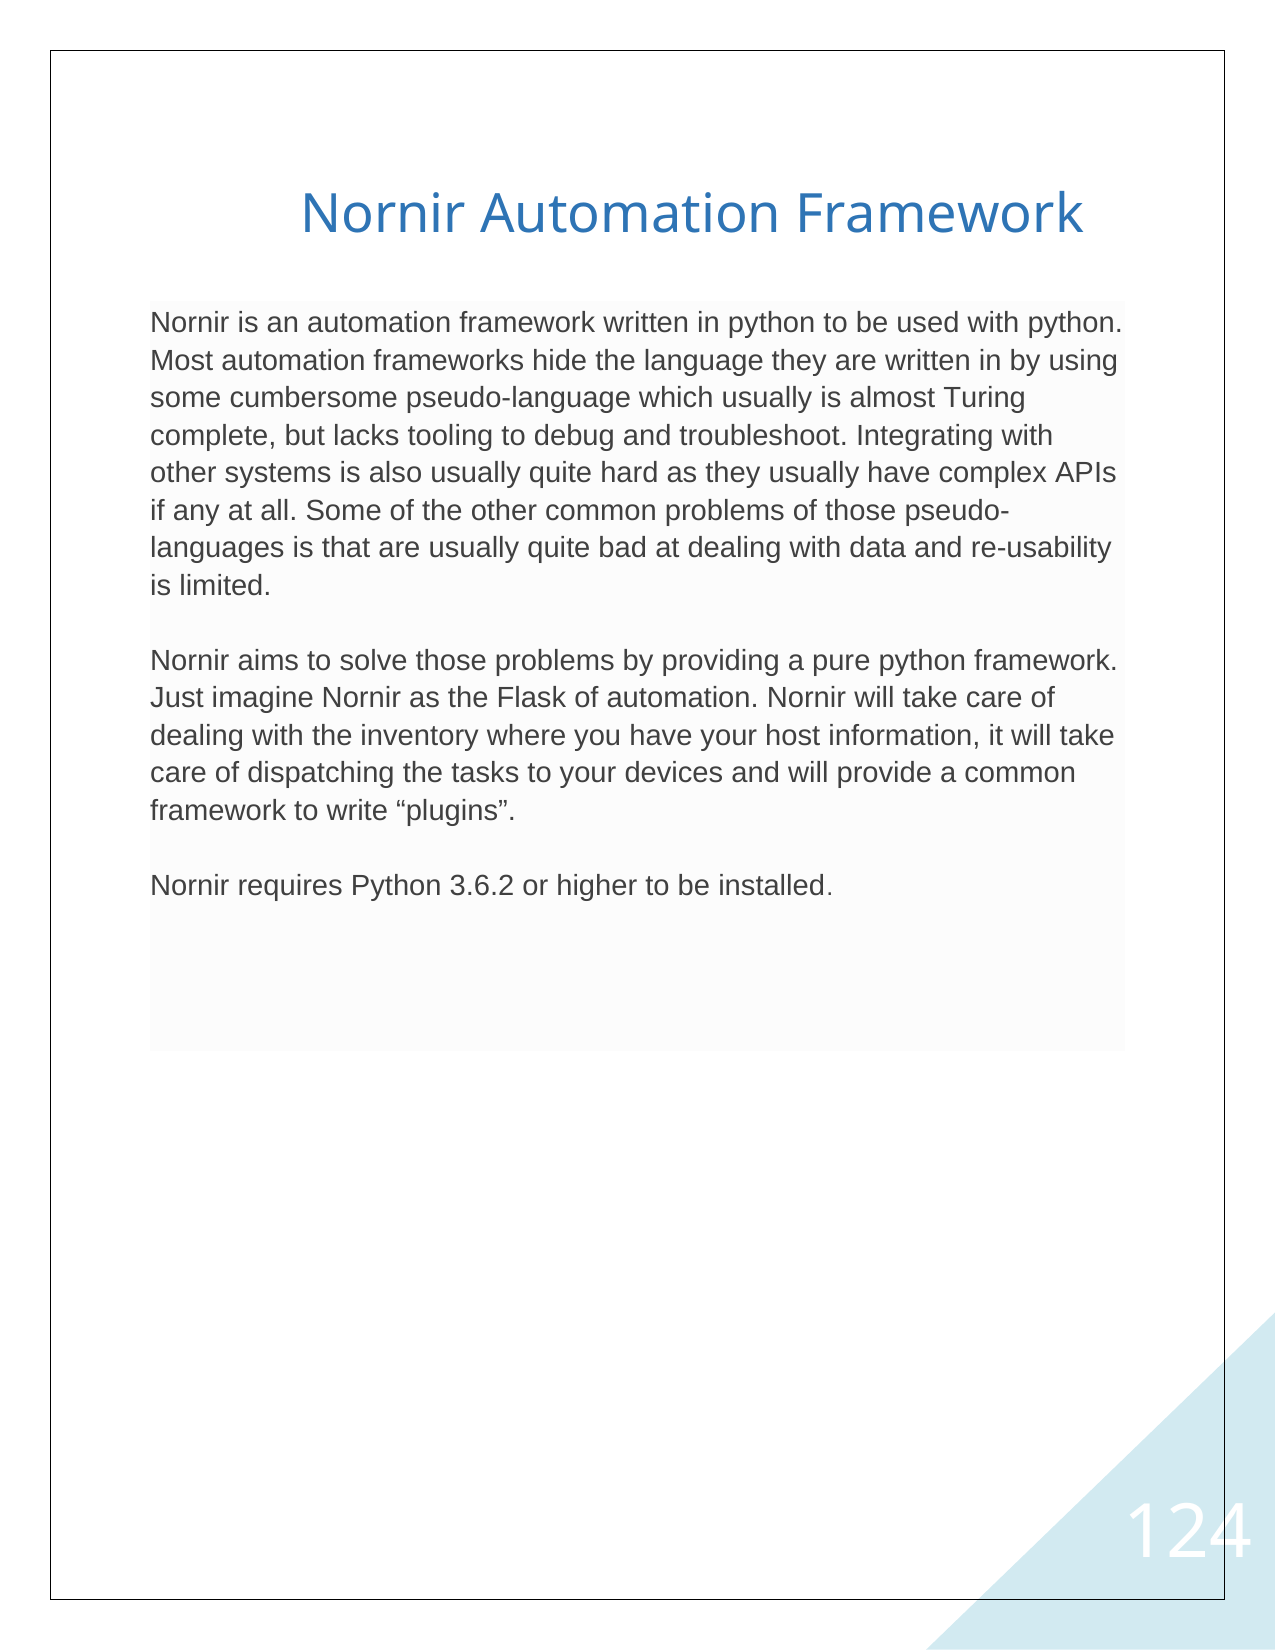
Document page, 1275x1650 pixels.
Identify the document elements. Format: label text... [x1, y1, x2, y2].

text Nornir requires Python 3.6.2 or higher to be installed. [150, 864, 1125, 901]
text Nornir aims to solve those problems by providing a pure python framework. Just imagine Nornir as the Flask of automation. Nornir will take care of dealing with the inventory where you have your host information, it will take care of dispatching the tasks to your devices and will provide a common framework to write “plugins”. [150, 639, 1125, 826]
text Nornir is an automation framework written in python to be used with python. Most automation frameworks hide the language they are written in by using some cumbersome pseudo-language which usually is almost Turing complete, but lacks tooling to debug and troubleshoot. Integrating with other systems is also usually quite hard as they usually have complex APIs if any at all. Some of the other common problems of those pseudo-languages is that are usually quite bad at dealing with data and re-usability is limited. [150, 301, 1125, 601]
subtitle Nornir Automation Framework [225, 175, 1125, 249]
